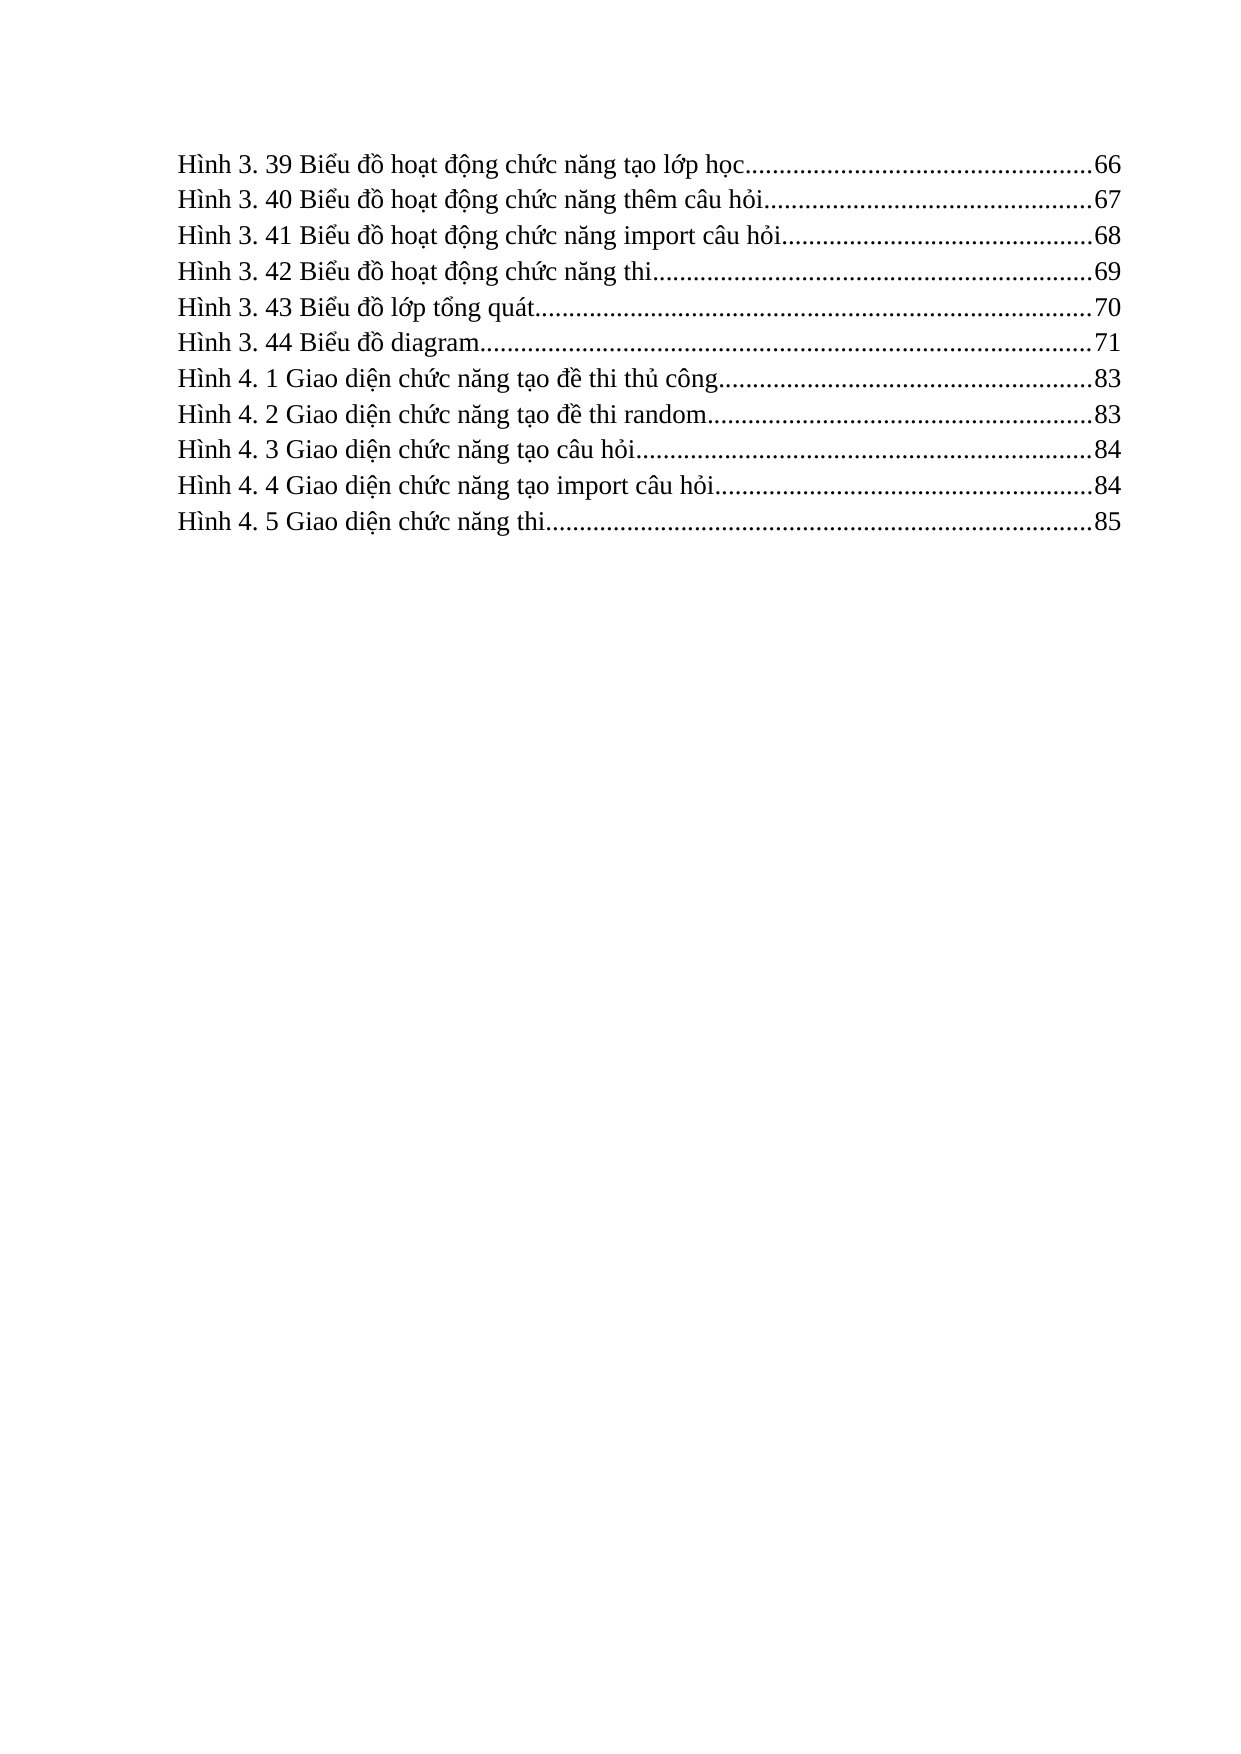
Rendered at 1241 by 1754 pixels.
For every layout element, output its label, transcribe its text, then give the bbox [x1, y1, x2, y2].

text Hình 3. 43 Biểu đồ lớp tổng quát 70 [177, 291, 1122, 322]
text Hình 3. 44 Biểu đồ diagram 71 [177, 326, 1122, 357]
text Hình 3. 41 Biểu đồ hoạt động chức năng import câu hỏi 68 [177, 219, 1122, 250]
text Hình 3. 40 Biểu đồ hoạt động chức năng thêm câu hỏi 67 [177, 183, 1122, 214]
text Hình 3. 42 Biểu đồ hoạt động chức năng thi 69 [177, 255, 1122, 286]
text Hình 4. 2 Giao diện chức năng tạo đề thi random 83 [177, 398, 1122, 429]
text Hình 4. 5 Giao diện chức năng thi 85 [177, 505, 1122, 536]
text Hình 4. 3 Giao diện chức năng tạo câu hỏi 84 [177, 433, 1122, 465]
text Hình 4. 4 Giao diện chức năng tạo import câu hỏi 84 [177, 469, 1122, 500]
text Hình 4. 1 Giao diện chức năng tạo đề thi thủ công 83 [177, 362, 1122, 393]
text Hình 3. 39 Biểu đồ hoạt động chức năng tạo lớp học 66 [177, 148, 1122, 179]
